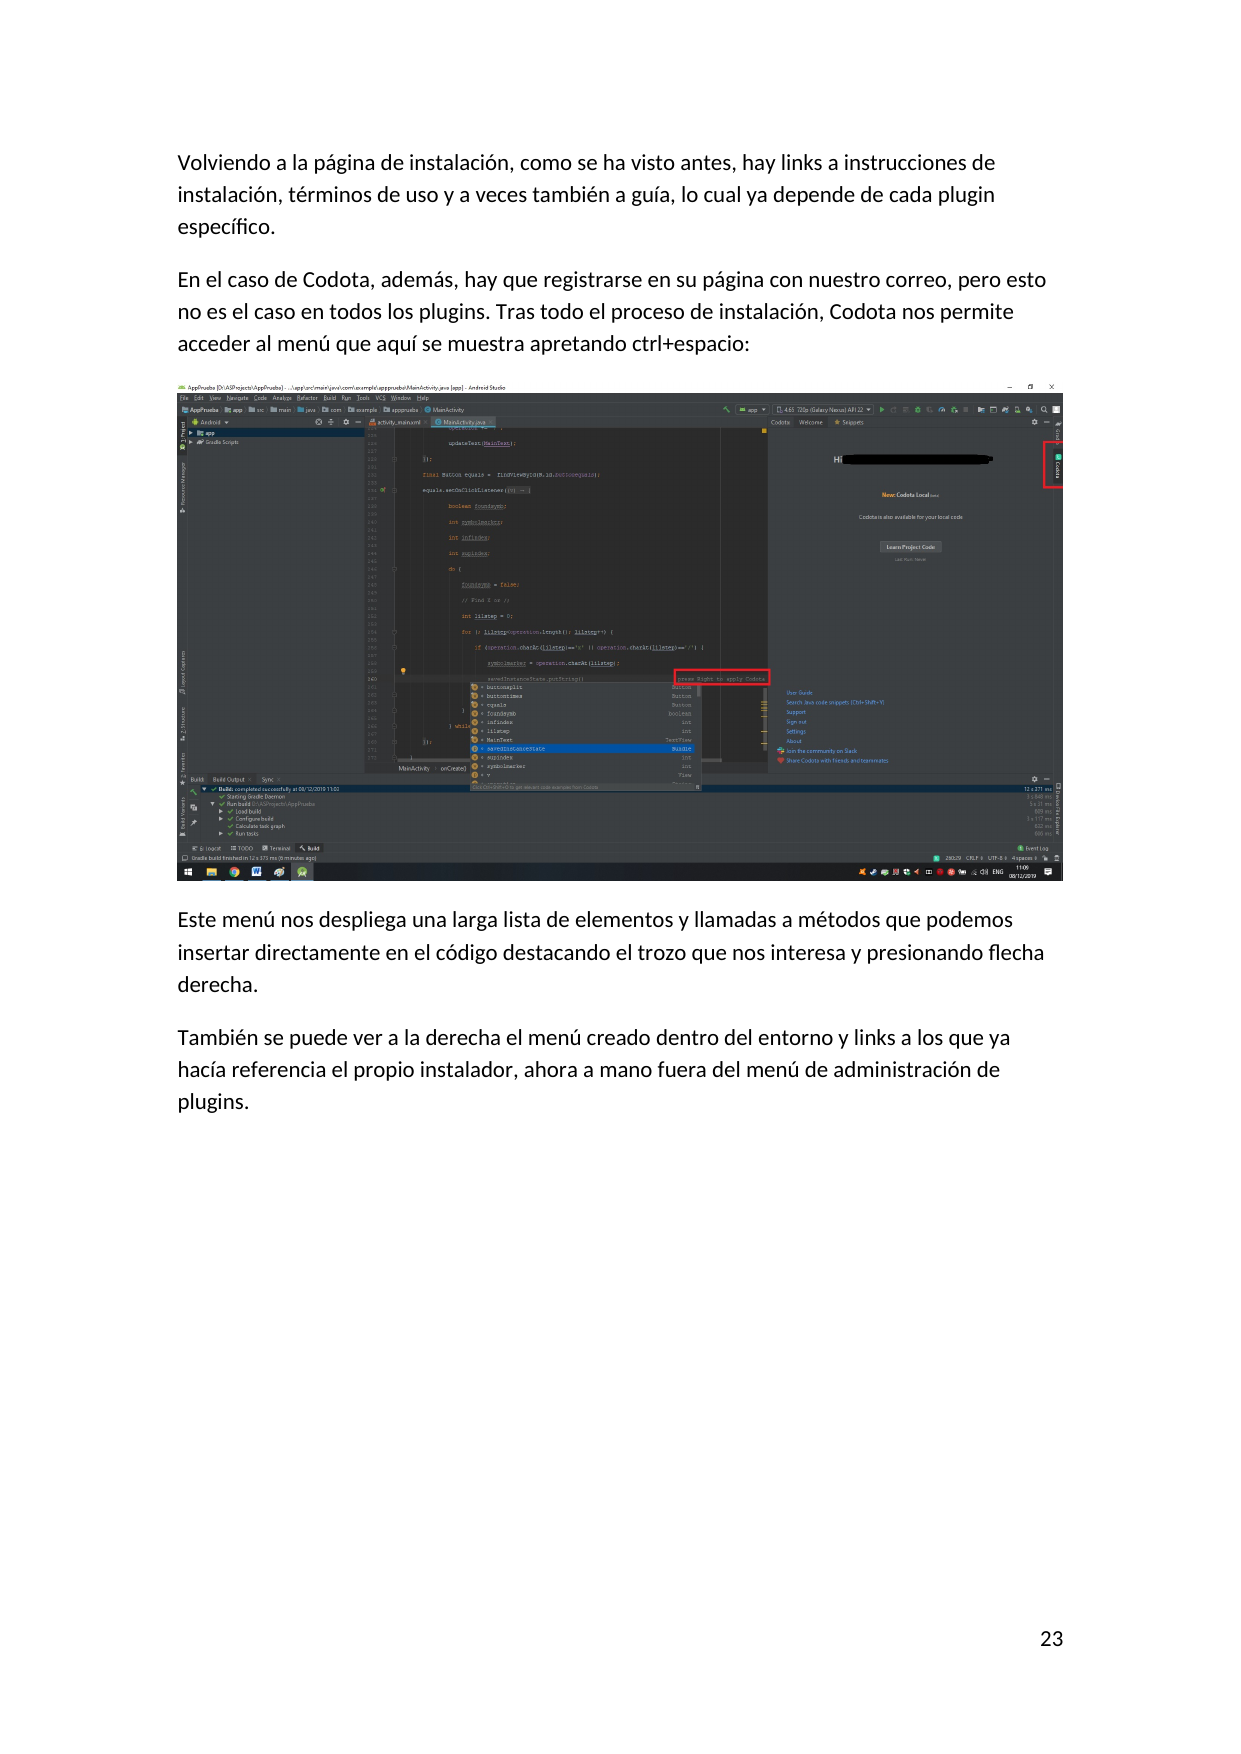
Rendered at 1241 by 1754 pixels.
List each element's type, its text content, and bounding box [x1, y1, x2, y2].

text Volviendo a la página de instalación, como se ha visto antes, hay links a instrucciones de instalación, términos de uso y a veces también a guía, lo cual ya depende de cada plugin específico. [177, 148, 1063, 240]
text En el caso de Codota, además, hay que registrarse en su página con nuestro correo, pero esto no es el caso en todos los plugins. Tras todo el proceso de instalación, Codota nos permite acceder al menú que aquí se muestra apretando ctrl+espacio: [177, 265, 1063, 357]
text También se puede ver a la derecha el menú creado dentro del entorno y links a los que ya hacía referencia el propio instalador, ahora a mano fuera del menú de administración de plugins. [177, 1023, 1063, 1115]
text Este menú nos despliega una larga lista de elementos y llamadas a métodos que podemos insertar directamente en el código destacando el trozo que nos interesa y presionando flecha derecha. [177, 905, 1063, 998]
picture [177, 382, 1063, 881]
